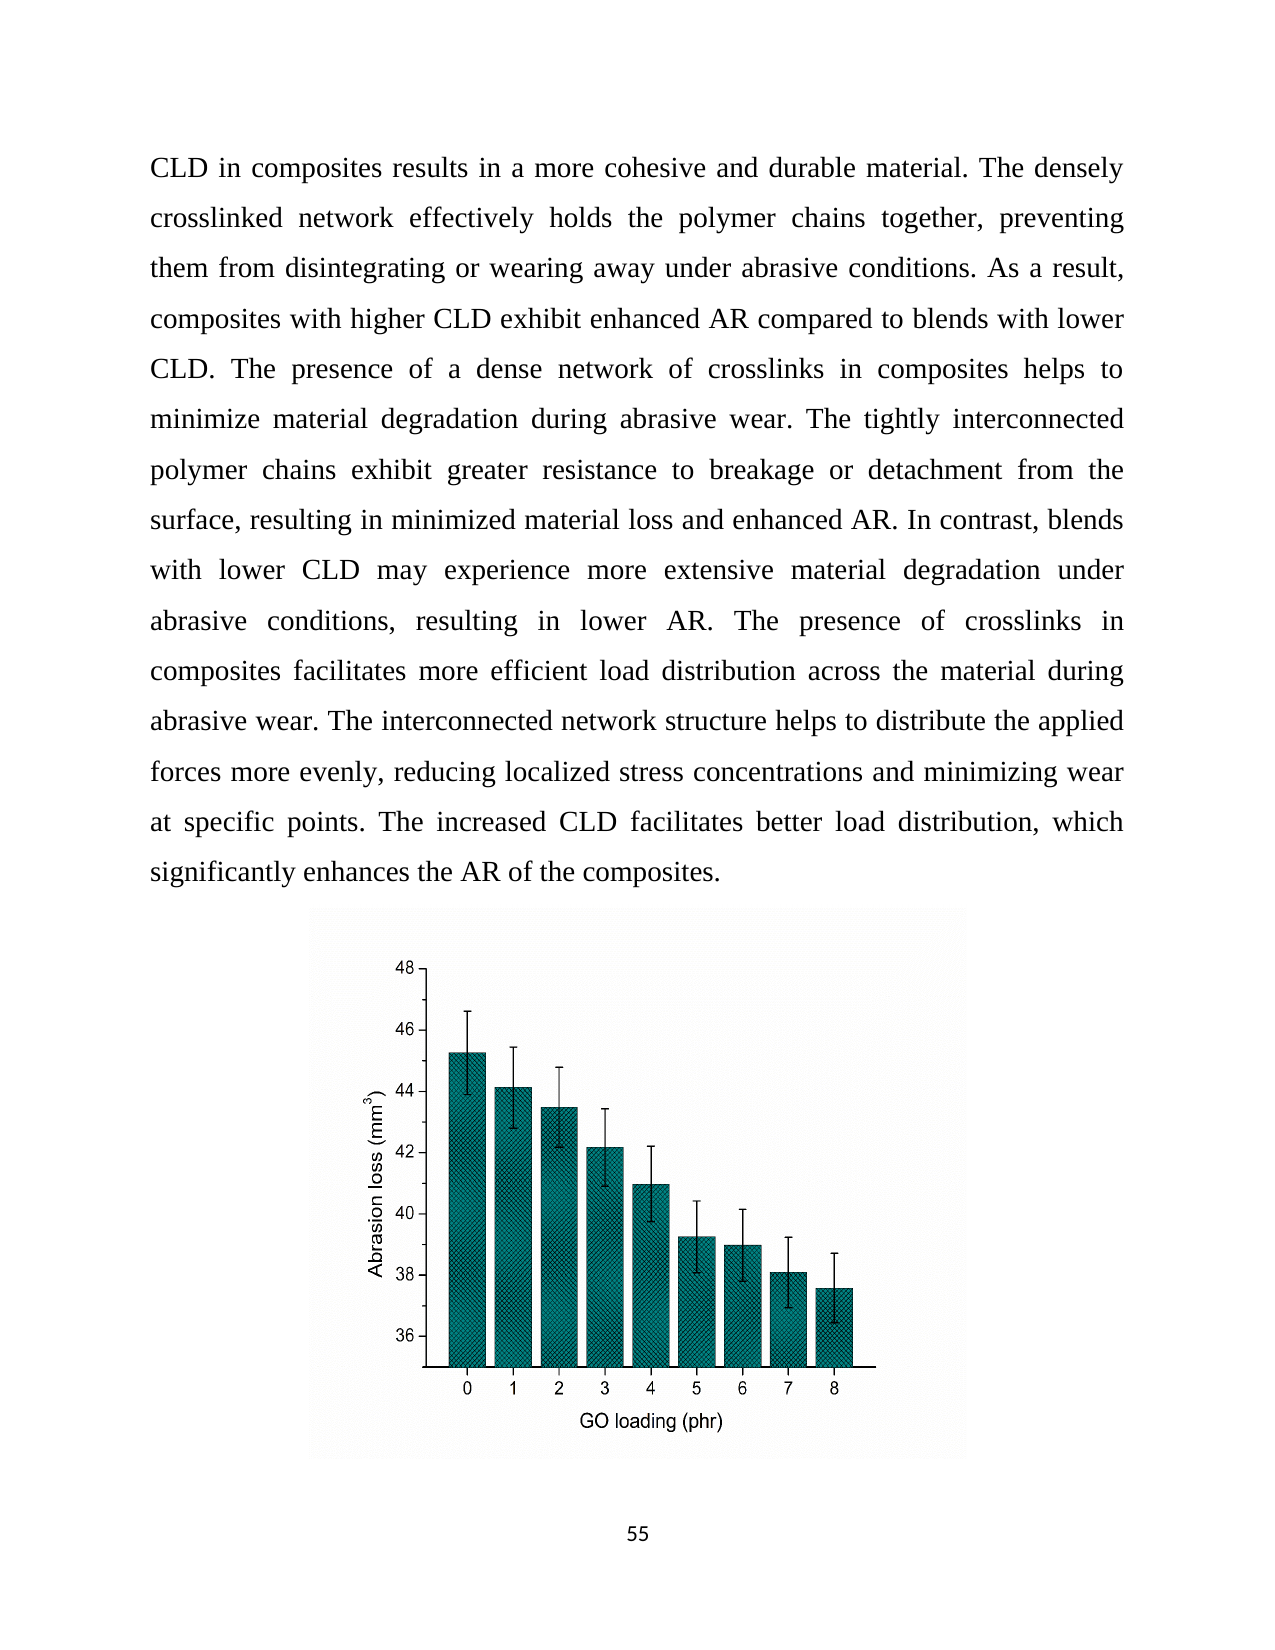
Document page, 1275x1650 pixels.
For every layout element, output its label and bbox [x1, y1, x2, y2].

text [150, 150, 1125, 888]
picture [308, 904, 967, 1459]
